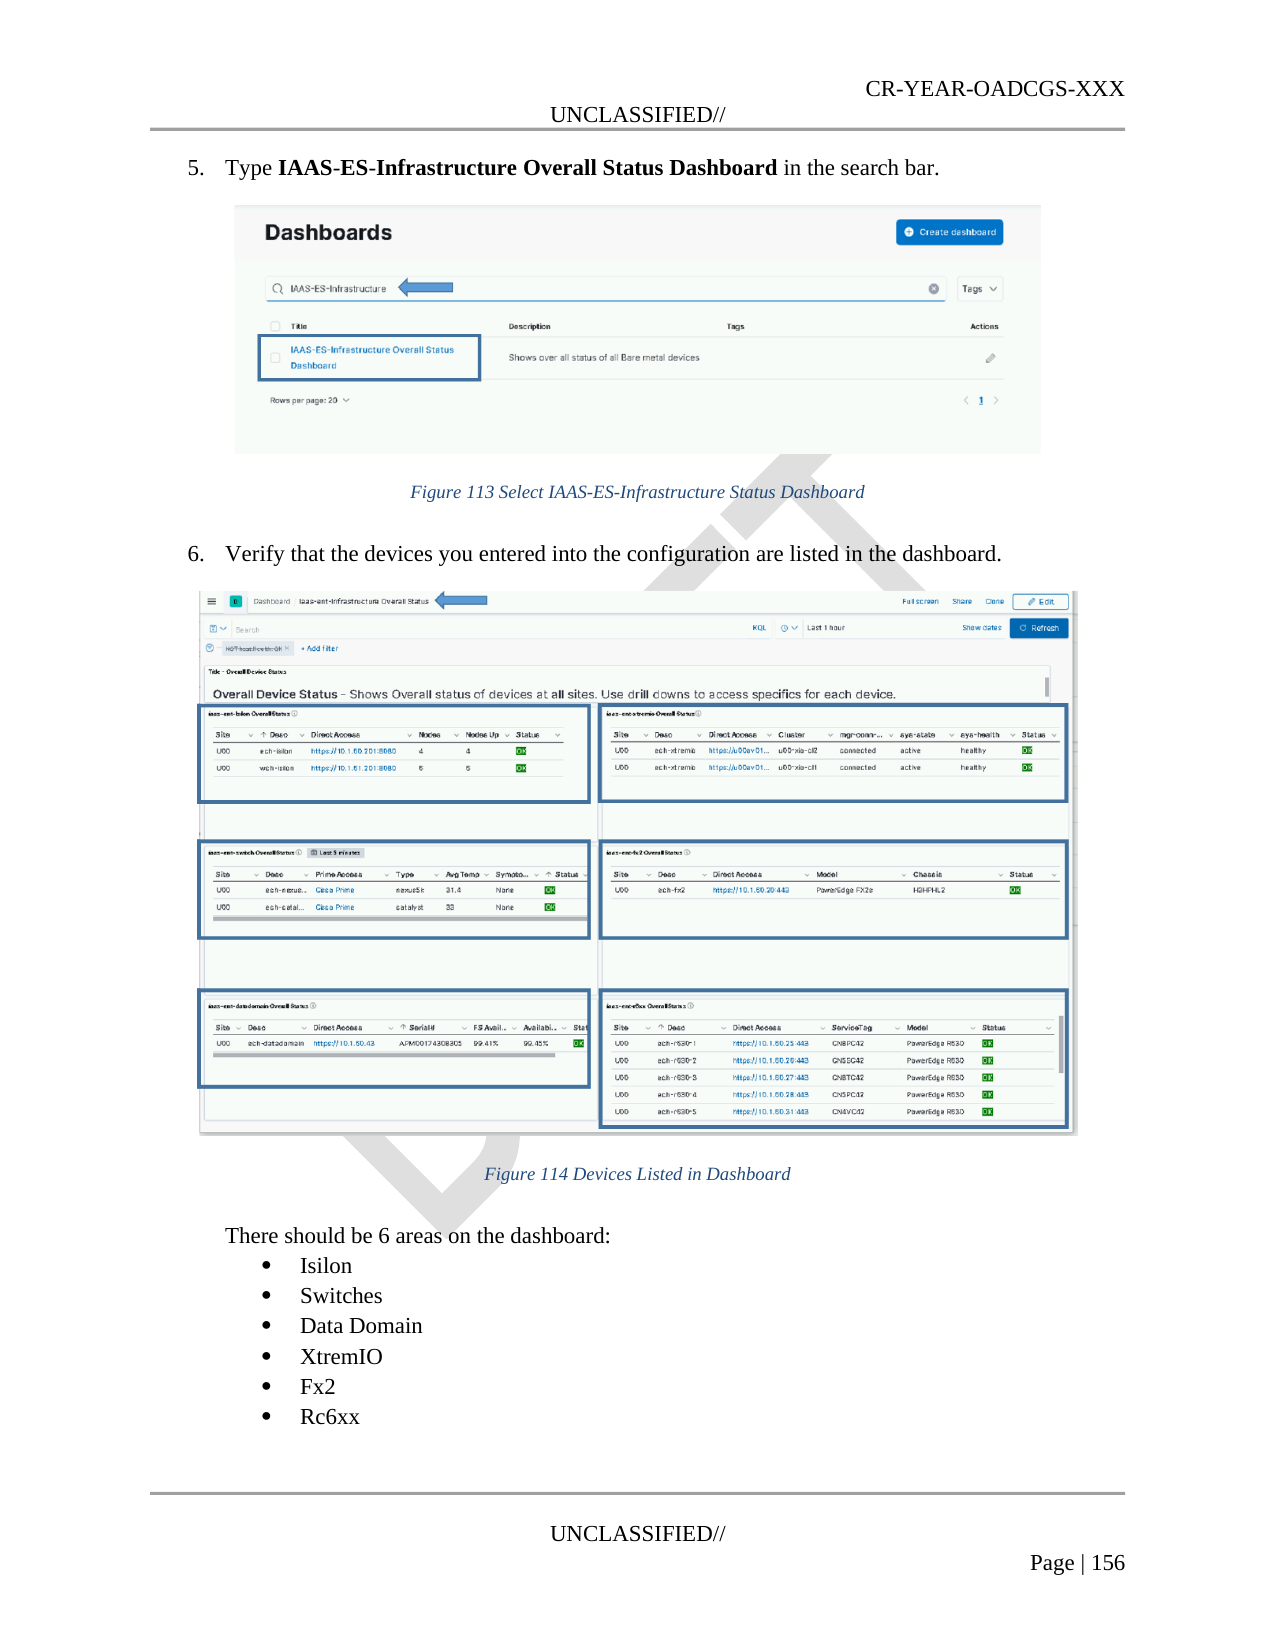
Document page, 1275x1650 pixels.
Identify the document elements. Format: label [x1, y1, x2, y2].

picture [234, 205, 1041, 454]
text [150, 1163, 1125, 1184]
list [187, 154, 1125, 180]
picture [197, 590, 1078, 1136]
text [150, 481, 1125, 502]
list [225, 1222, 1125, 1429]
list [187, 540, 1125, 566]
